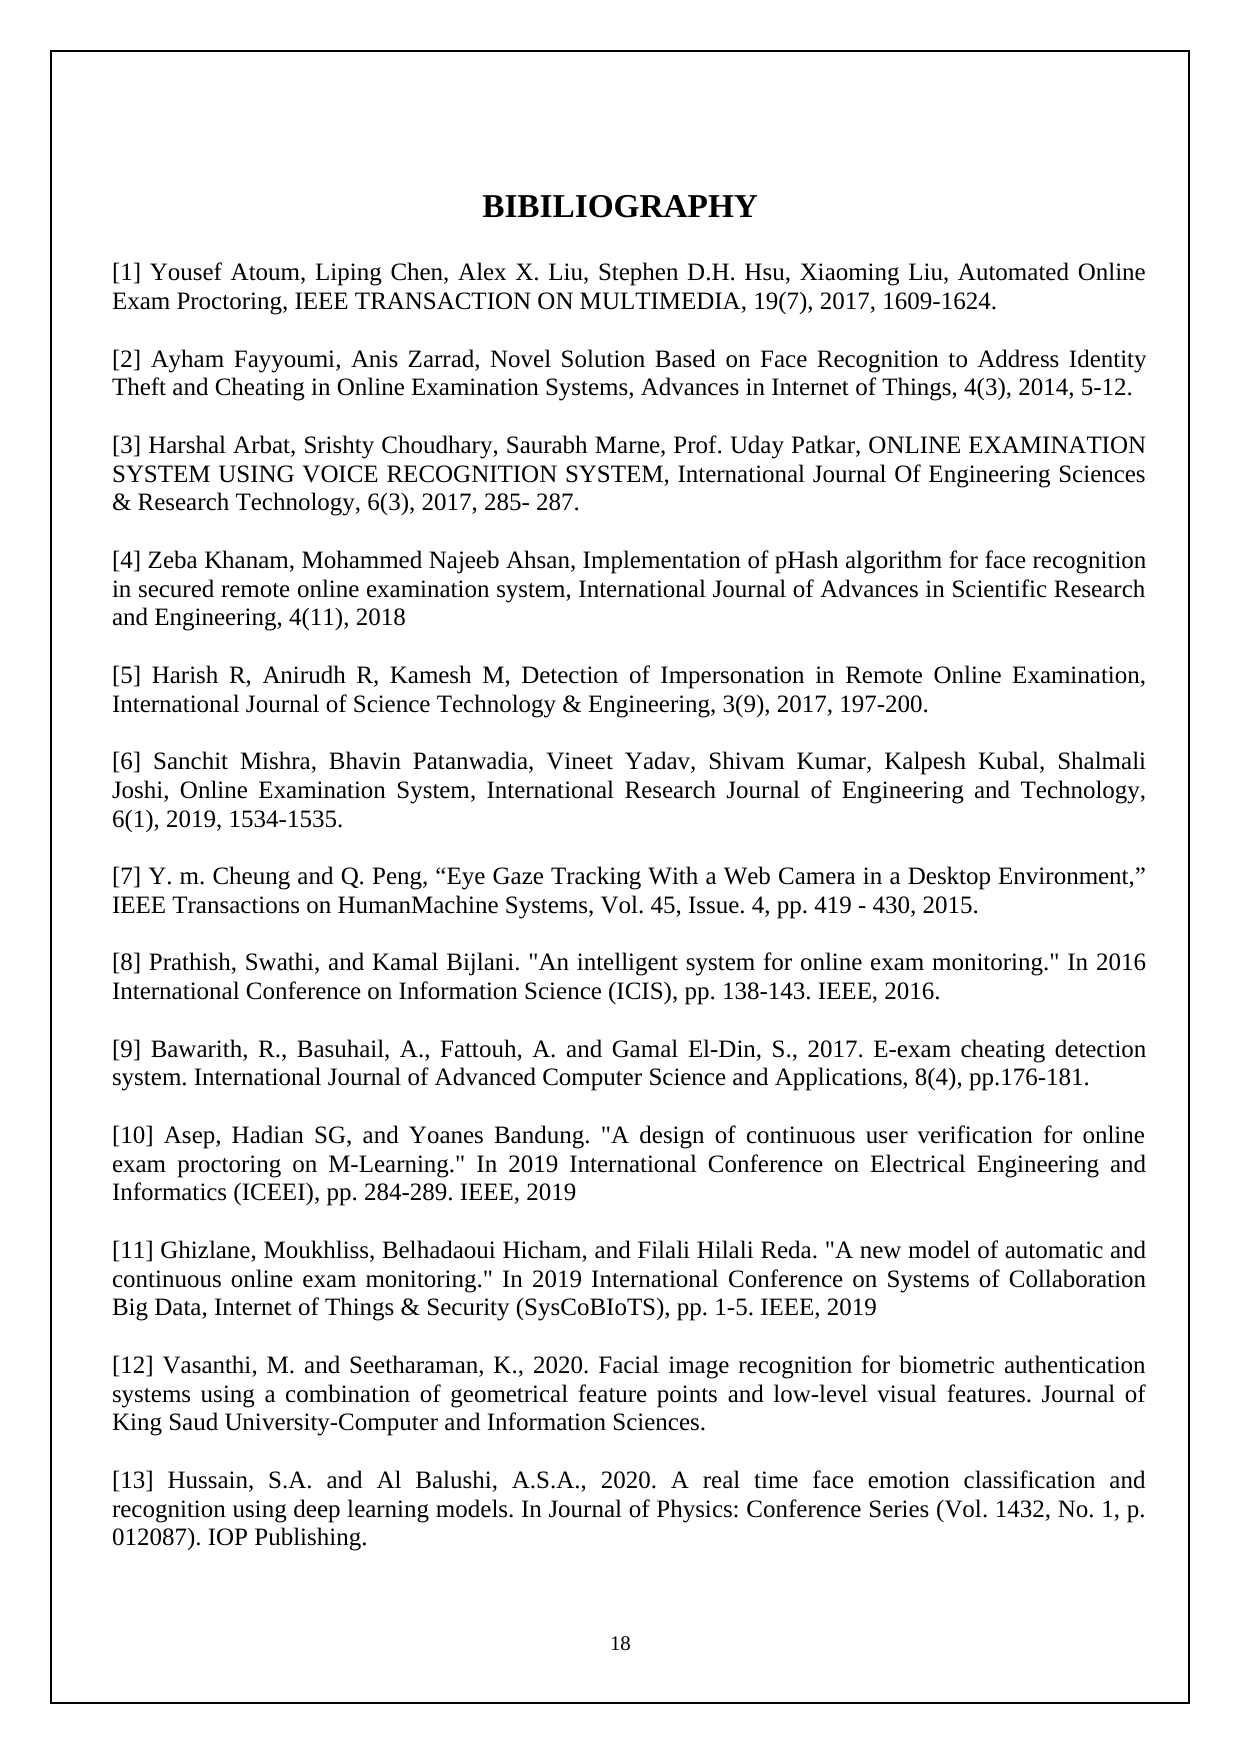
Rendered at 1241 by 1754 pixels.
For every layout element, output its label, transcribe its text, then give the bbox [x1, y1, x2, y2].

text [7] Y. m. Cheung and Q. Peng, “Eye Gaze Tracking With a Web Camera in a Desktop Environment,” IEEE Transactions on HumanMachine Systems, Vol. 45, Issue. 4, pp. 419 - 430, 2015. [112, 861, 1147, 919]
text [8] Prathish, Swathi, and Kamal Bijlani. "An intelligent system for online exam monitoring." In 2016 International Conference on Information Science (ICIS), pp. 138-143. IEEE, 2016. [112, 947, 1147, 1005]
subtitle BIBILIOGRAPHY [93, 187, 1147, 225]
text [12] Vasanthi, M. and Seetharaman, K., 2020. Facial image recognition for biometric authentication systems using a combination of geometrical feature points and low-level visual features. Journal of King Saud University-Computer and Information Sciences. [112, 1350, 1147, 1436]
text [3] Harshal Arbat, Srishty Choudhary, Saurabh Marne, Prof. Uday Patkar, ONLINE EXAMINATION SYSTEM USING VOICE RECOGNITION SYSTEM, International Journal Of Engineering Sciences & Research Technology, 6(3), 2017, 285- 287. [112, 430, 1147, 516]
text [11] Ghizlane, Moukhliss, Belhadaoui Hicham, and Filali Hilali Reda. "A new model of automatic and continuous online exam monitoring." In 2019 International Conference on Systems of Collaboration Big Data, Internet of Things & Security (SysCoBIoTS), pp. 1-5. IEEE, 2019 [112, 1235, 1147, 1321]
text [9] Bawarith, R., Basuhail, A., Fattouh, A. and Gamal El-Din, S., 2017. E-exam cheating detection system. International Journal of Advanced Computer Science and Applications, 8(4), pp.176-181. [112, 1034, 1147, 1091]
text [13] Hussain, S.A. and Al Balushi, A.S.A., 2020. A real time face emotion classification and recognition using deep learning models. In Journal of Physics: Conference Series (Vol. 1432, No. 1, p. 012087). IOP Publishing. [112, 1465, 1147, 1551]
text [10] Asep, Hadian SG, and Yoanes Bandung. "A design of continuous user verification for online exam proctoring on M-Learning." In 2019 International Conference on Electrical Engineering and Informatics (ICEEI), pp. 284-289. IEEE, 2019 [112, 1120, 1147, 1206]
text [4] Zeba Khanam, Mohammed Najeeb Ahsan, Implementation of pHash algorithm for face recognition in secured remote online examination system, International Journal of Advances in Scientific Research and Engineering, 4(11), 2018 [112, 545, 1147, 631]
text [2] Ayham Fayyoumi, Anis Zarrad, Novel Solution Based on Face Recognition to Address Identity Theft and Cheating in Online Examination Systems, Advances in Internet of Things, 4(3), 2014, 5-12. [112, 344, 1147, 401]
text [1] Yousef Atoum, Liping Chen, Alex X. Liu, Stephen D.H. Hsu, Xiaoming Liu, Automated Online Exam Proctoring, IEEE TRANSACTION ON MULTIMEDIA, 19(7), 2017, 1609-1624. [112, 257, 1147, 315]
text [6] Sanchit Mishra, Bhavin Patanwadia, Vineet Yadav, Shivam Kumar, Kalpesh Kubal, Shalmali Joshi, Online Examination System, International Research Journal of Engineering and Technology, 6(1), 2019, 1534-1535. [112, 746, 1147, 832]
text [5] Harish R, Anirudh R, Kamesh M, Detection of Impersonation in Remote Online Examination, International Journal of Science Technology & Engineering, 3(9), 2017, 197-200. [112, 660, 1147, 717]
